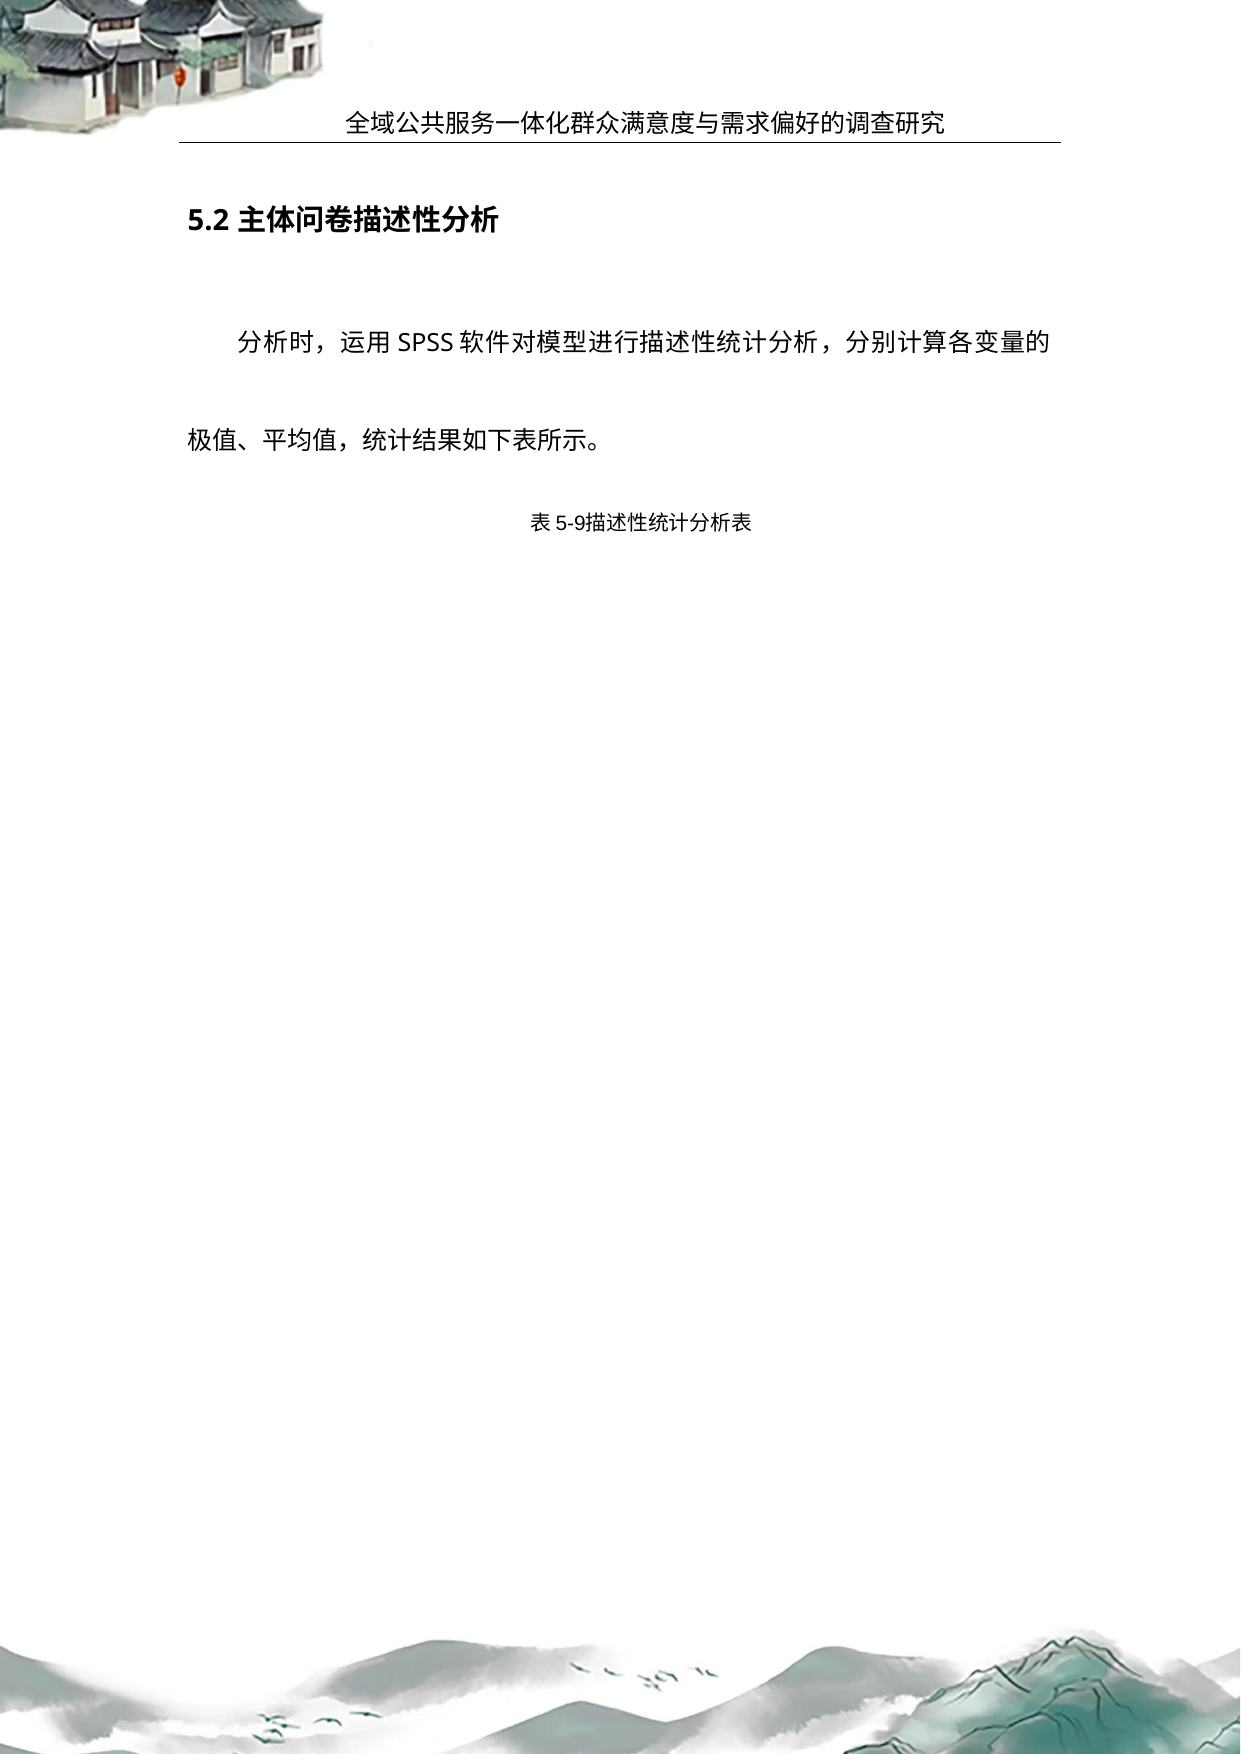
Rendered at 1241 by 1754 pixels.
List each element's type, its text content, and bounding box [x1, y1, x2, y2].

subtitle 5.2 主体问卷描述性分析 [187, 186, 1053, 251]
picture [0, 0, 1241, 1754]
text 分析时，运用SPSS软件对模型进行描述性统计分析，分别计算各变量的极值、平均值，统计结果如下表所示。 [187, 308, 1053, 471]
text 表 5-4描述性统计分析表 [187, 505, 1053, 538]
